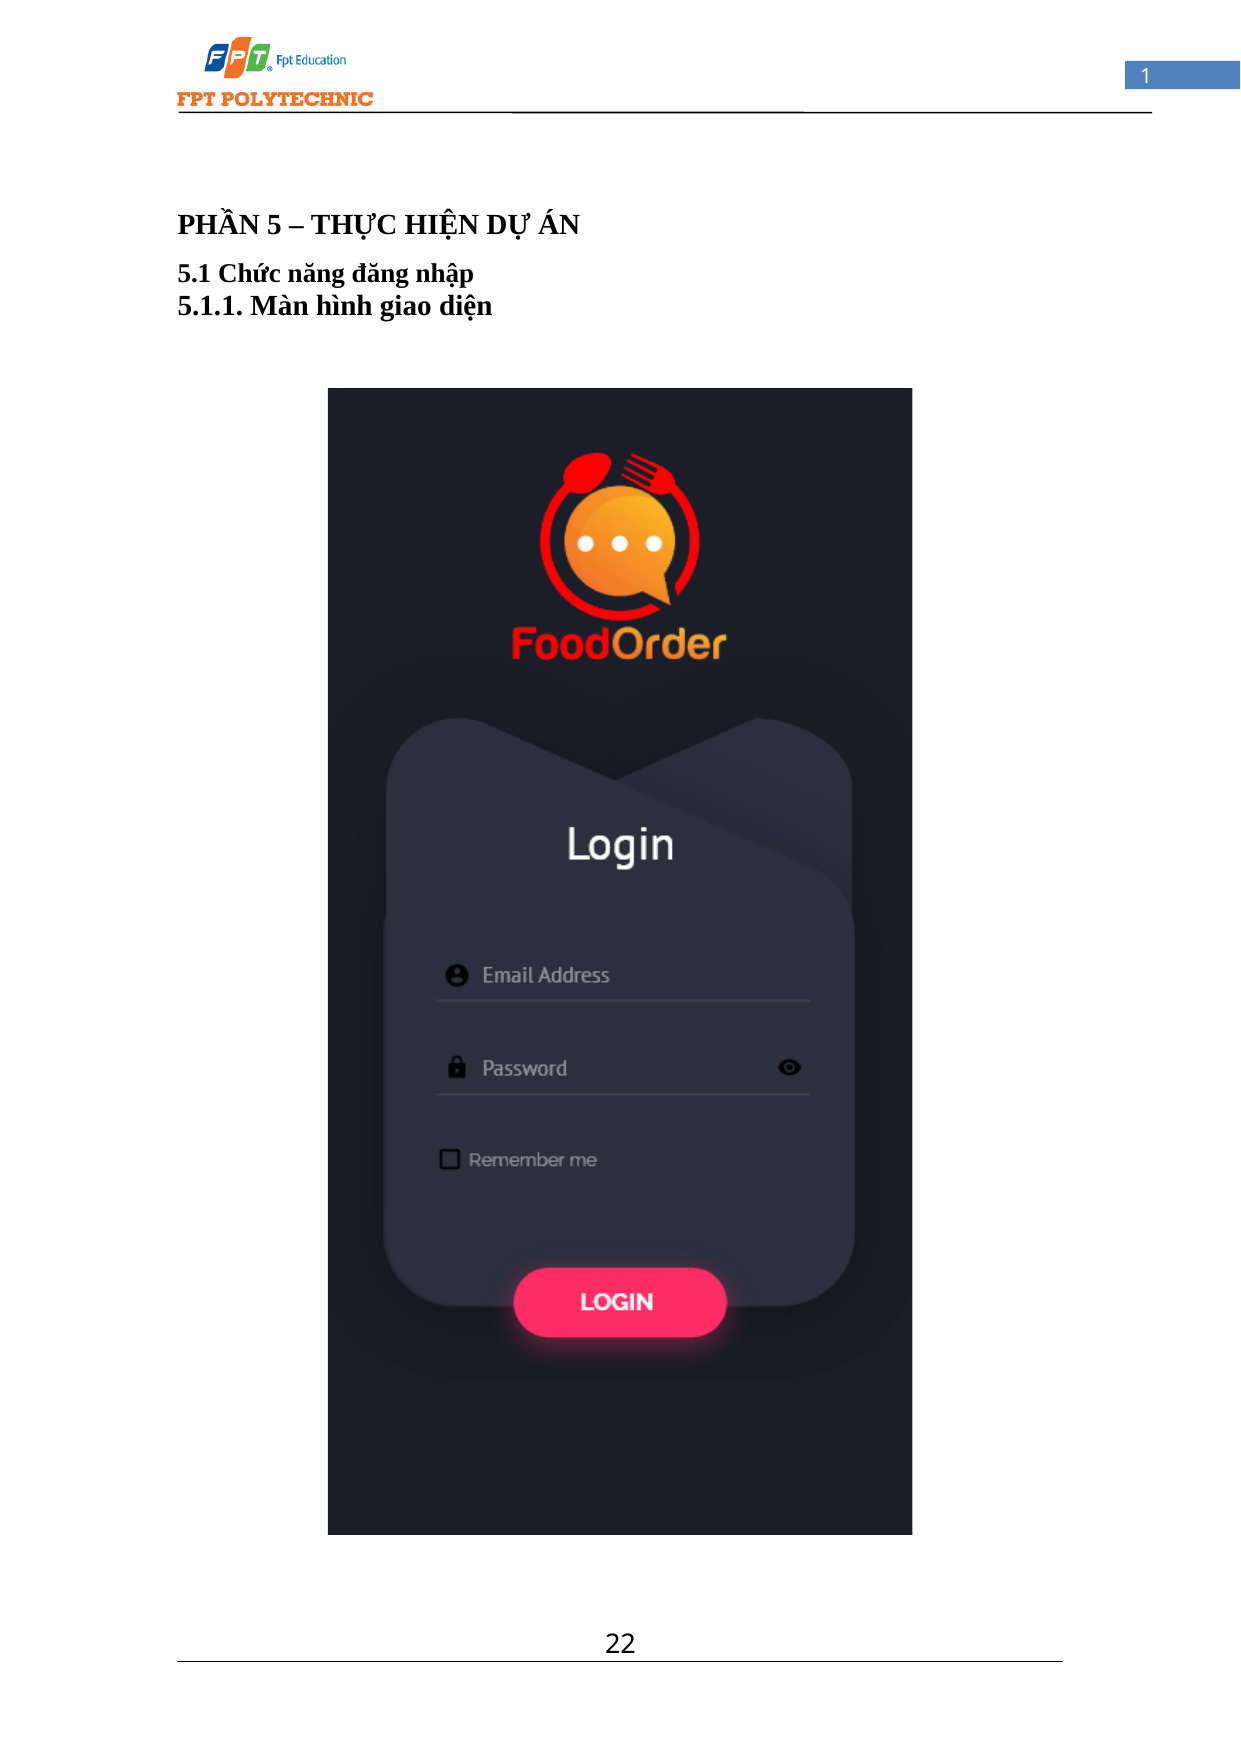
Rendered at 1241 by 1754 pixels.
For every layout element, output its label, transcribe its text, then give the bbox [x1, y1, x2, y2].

subtitle PHẦN 5 – THỰC HIỆN DỰ ÁN [177, 207, 1093, 240]
picture [327, 388, 913, 1535]
picture [177, 37, 374, 106]
subtitle 5.1.1. Màn hình giao diện [177, 288, 1063, 322]
subtitle 5.1 Chức năng đăng nhập [177, 257, 1093, 288]
